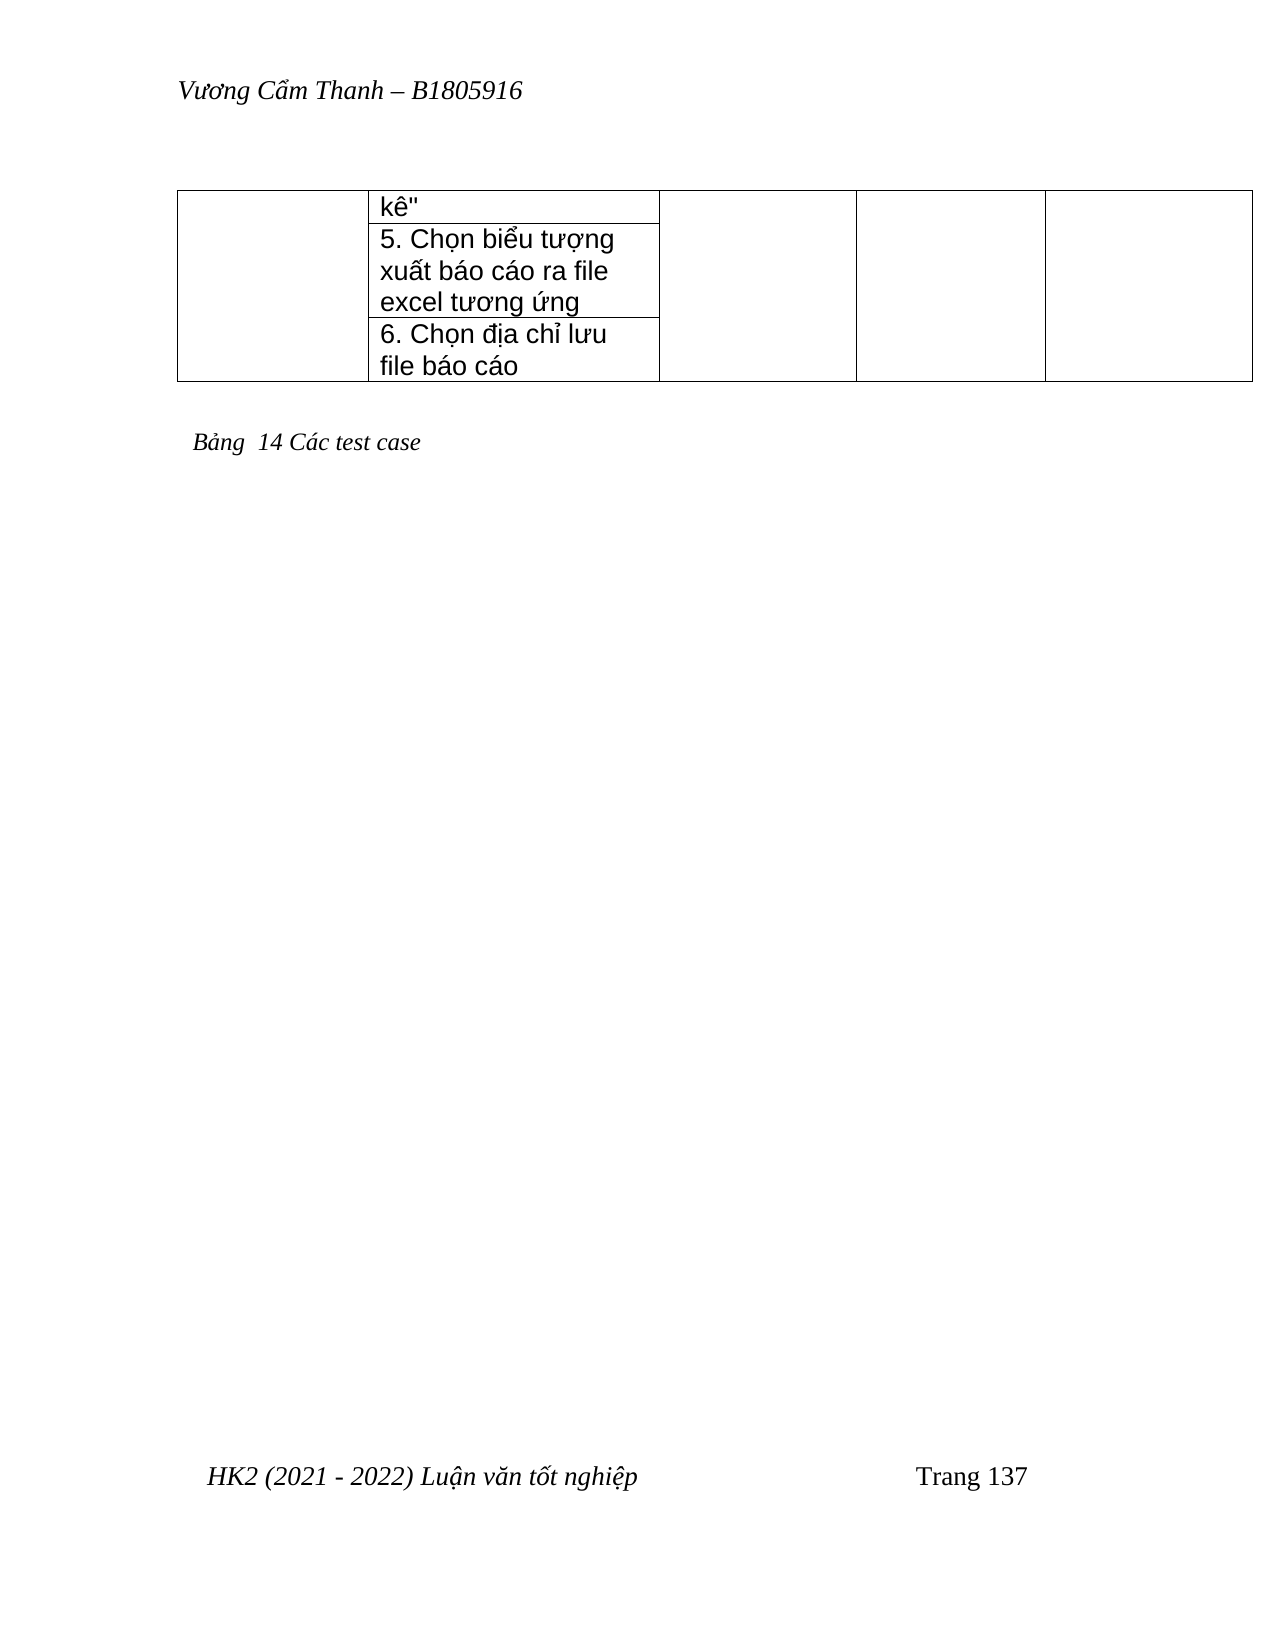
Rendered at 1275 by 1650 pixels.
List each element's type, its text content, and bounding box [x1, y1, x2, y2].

table_cell 6. Chọn địa chỉ lưu file báo cáo [369, 318, 659, 381]
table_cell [369, 191, 659, 222]
table_cell 5. Chọn biểu tượng xuất báo cáo ra file excel tương ứng [369, 224, 659, 317]
